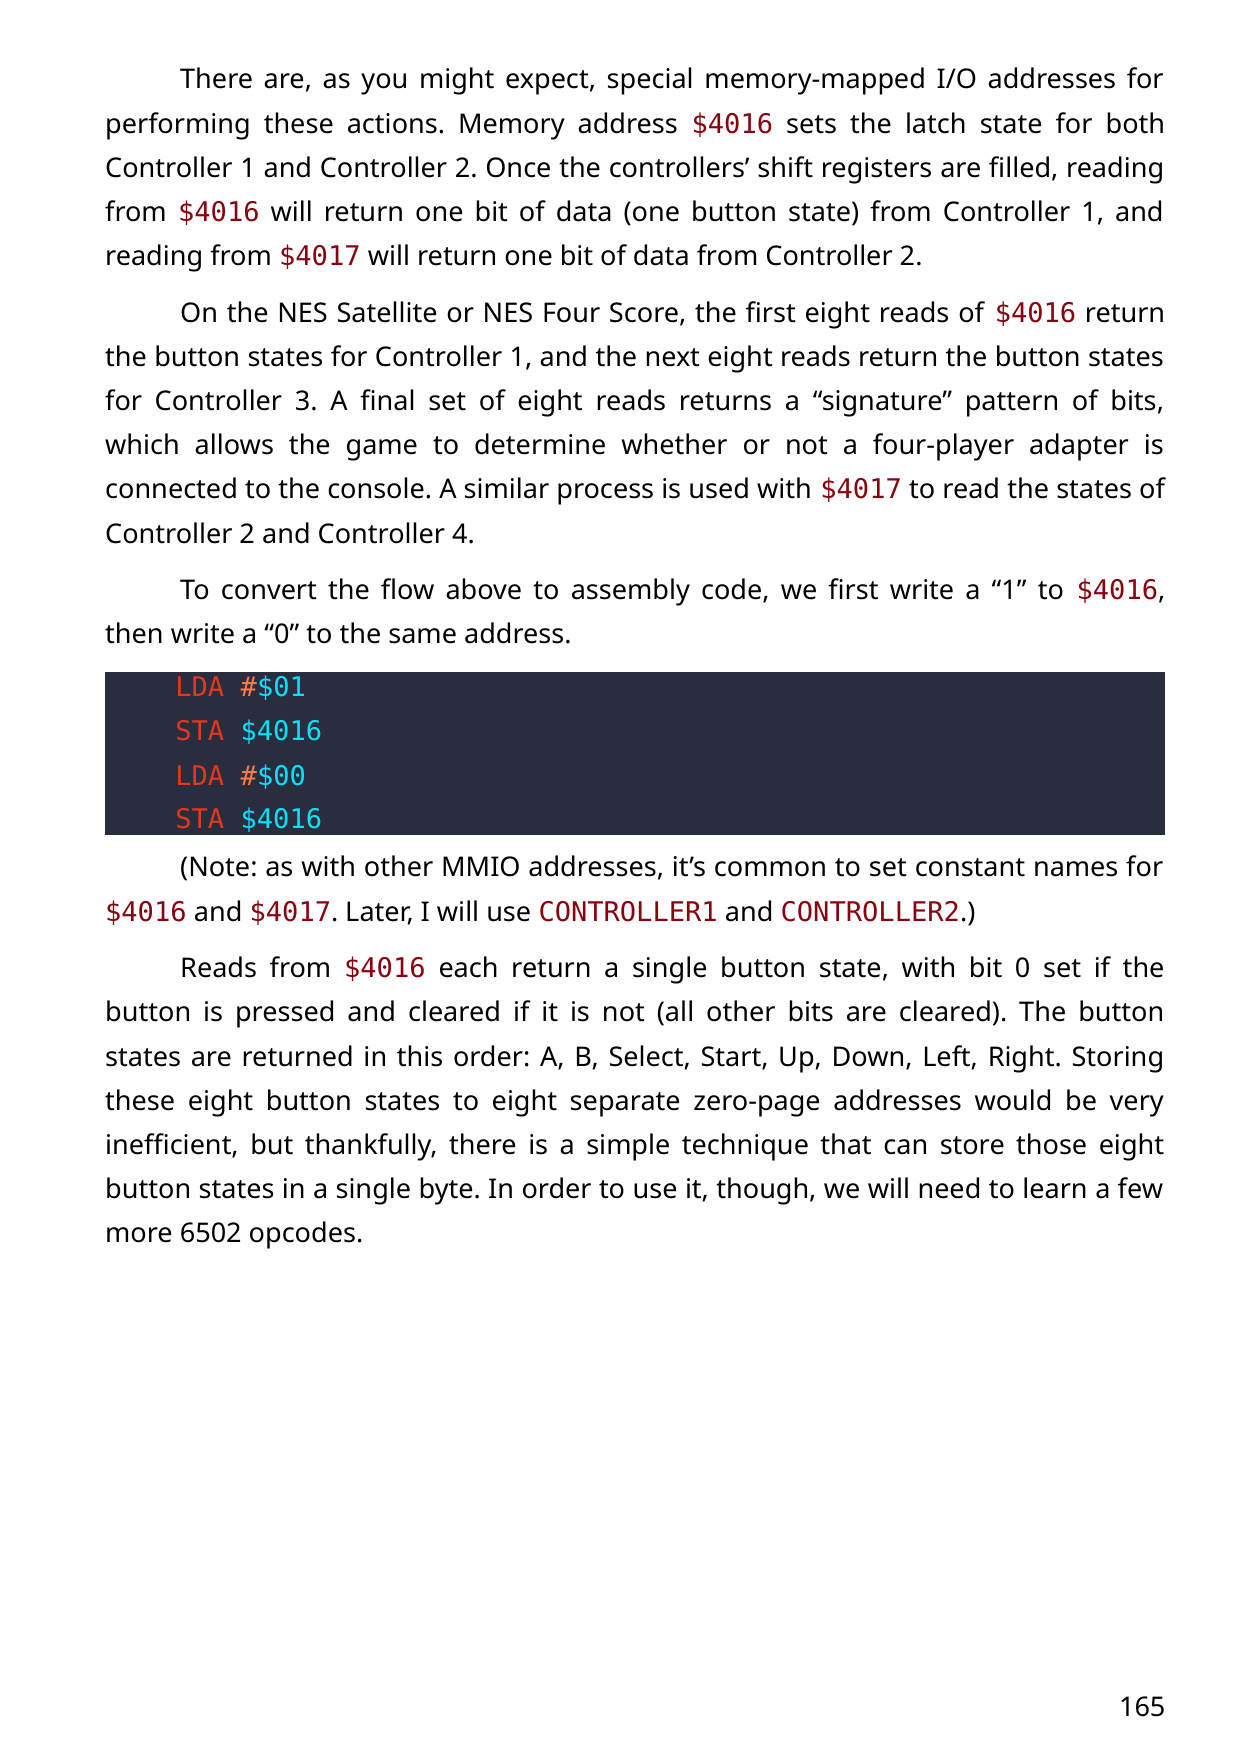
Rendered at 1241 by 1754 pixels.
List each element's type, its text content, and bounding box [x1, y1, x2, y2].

text STA $4016 [105, 804, 1165, 835]
text LDA #$00 [105, 760, 1165, 791]
text There are, as you might expect, special memory-mapped I/O addresses for performing these actions. Memory address $4016 sets the latch state for both Controller 1 and Controller 2. Once the controllers’ shift registers are filled, reading from $4016 will return one bit of data (one button state) from Controller 1, and reading from $4017 will return one bit of data from Controller 2. [105, 60, 1165, 273]
text On the NES Satellite or NES Four Score, the first eight reads of $4016 return the button states for Controller 1, and the next eight reads return the button states for Controller 3. A final set of eight reads returns a “signature” pattern of bits, which allows the game to determine whether or not a four-player adapter is connected to the console. A similar process is used with $4017 to read the states of Controller 2 and Controller 4. [105, 293, 1165, 551]
text To convert the flow above to assembly code, we first write a “1” to $4016, then write a “0” to the same address. [105, 571, 1165, 652]
text LDA #$01 [105, 672, 1165, 703]
text Reads from $4016 each return a single button state, with bit 0 set if the button is pressed and cleared if it is not (all other bits are cleared). The button states are returned in this order: A, B, Select, Start, Up, Down, Left, Right. Storing these eight button states to eight separate zero-page addresses would be very inefficient, but thankfully, there is a simple technique that can store those eight button states in a single byte. In order to use it, though, we will need to learn a few more 6502 opcodes. [105, 949, 1165, 1251]
text STA $4016 [105, 716, 1165, 747]
text (Note: as with other MMIO addresses, it’s common to set constant names for $4016 and $4017. Later, I will use CONTROLLER1 and CONTROLLER2.) [105, 848, 1165, 929]
